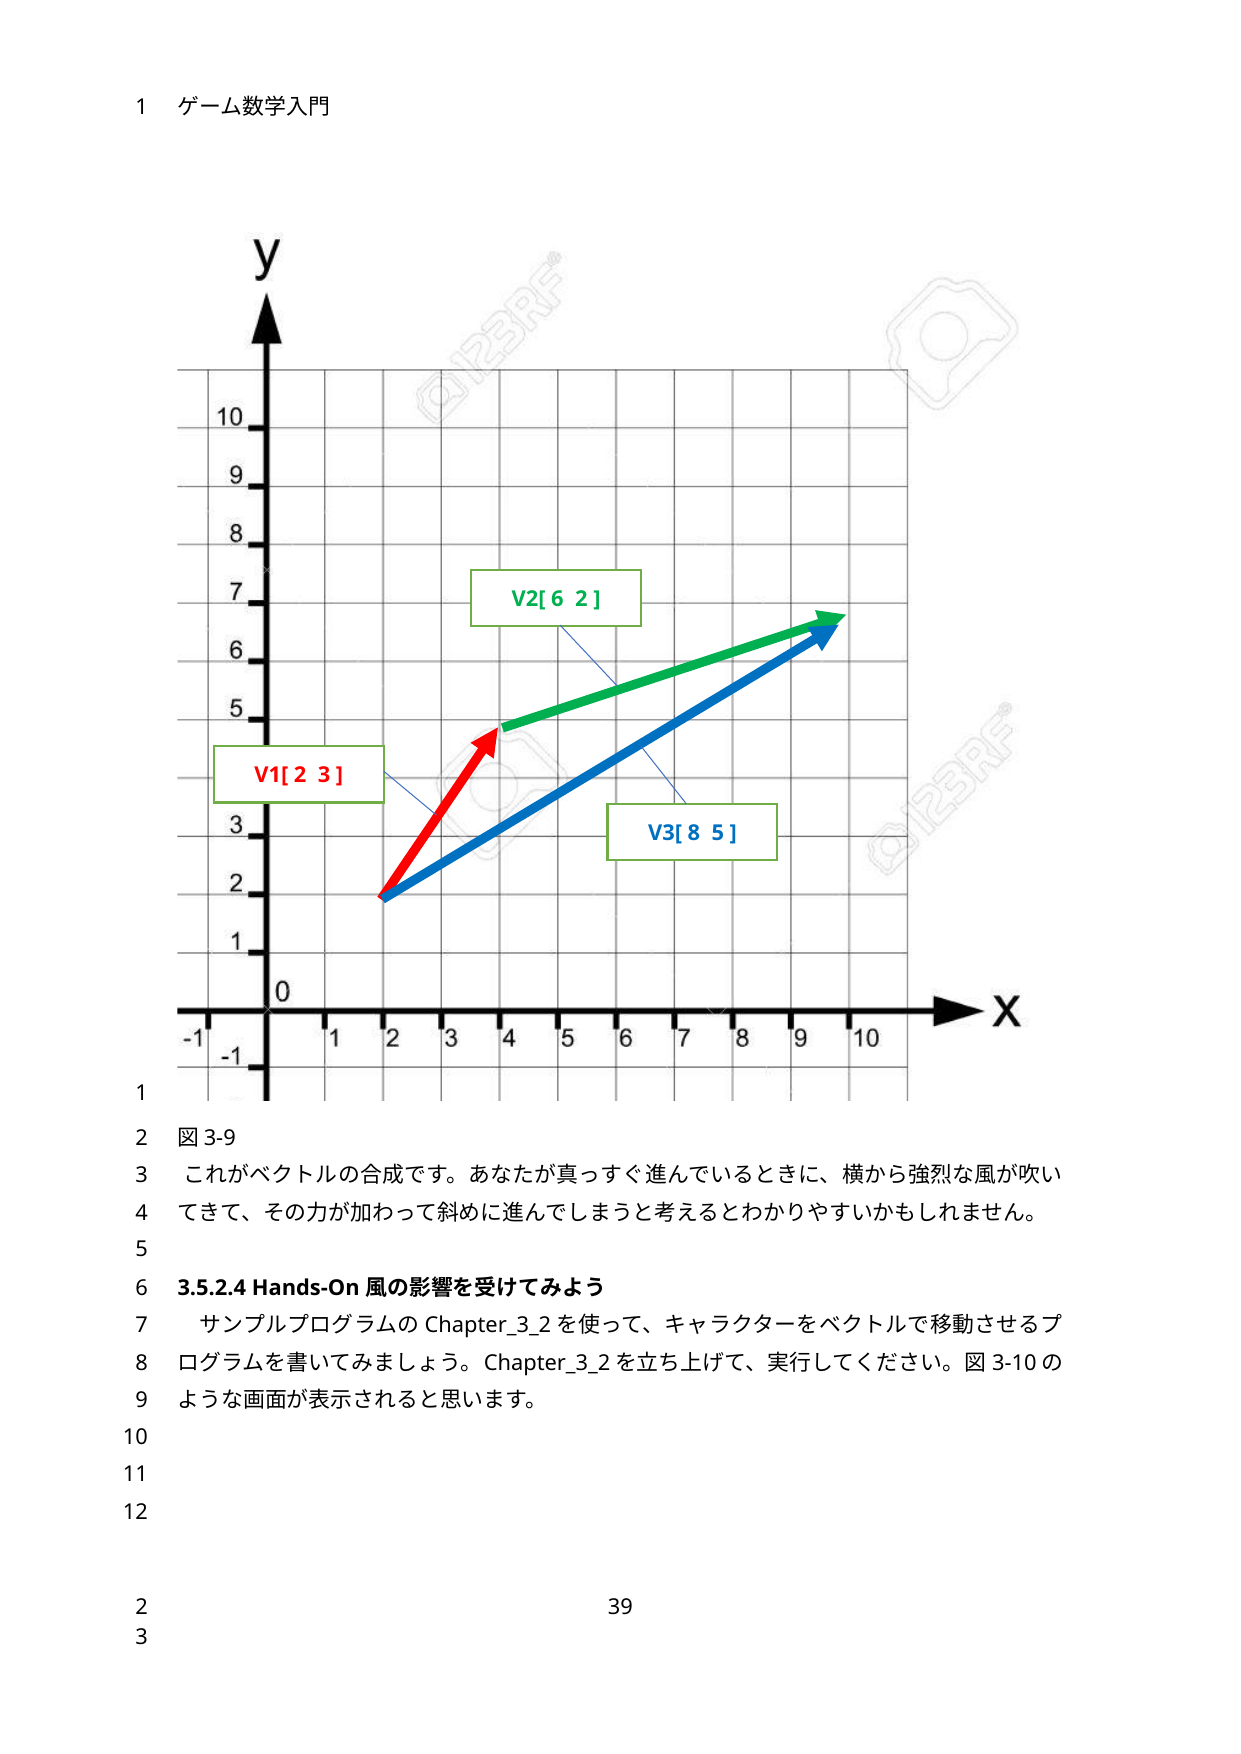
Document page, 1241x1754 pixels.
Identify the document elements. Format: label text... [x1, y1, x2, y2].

text サンプルプログラムのChapter_3_2を使って、キャラクターをベクトルで移動させるプログラムを書いてみましょう。Chapter_3_2を立ち上げて、実行してください。図3-10のような画面が表示されると思います。 [177, 1304, 1063, 1417]
text これがベクトルの合成です。あなたが真っすぐ進んでいるときに、横から強烈な風が吹いてきて、その力が加わって斜めに進んでしまうと考えるとわかりやすいかもしれません。 [177, 1154, 1063, 1229]
picture [177, 216, 1063, 1101]
text 図3-9 [177, 1117, 1063, 1154]
subtitle 3.5.2.4 Hands-On 風の影響を受けてみよう [177, 1267, 1063, 1304]
